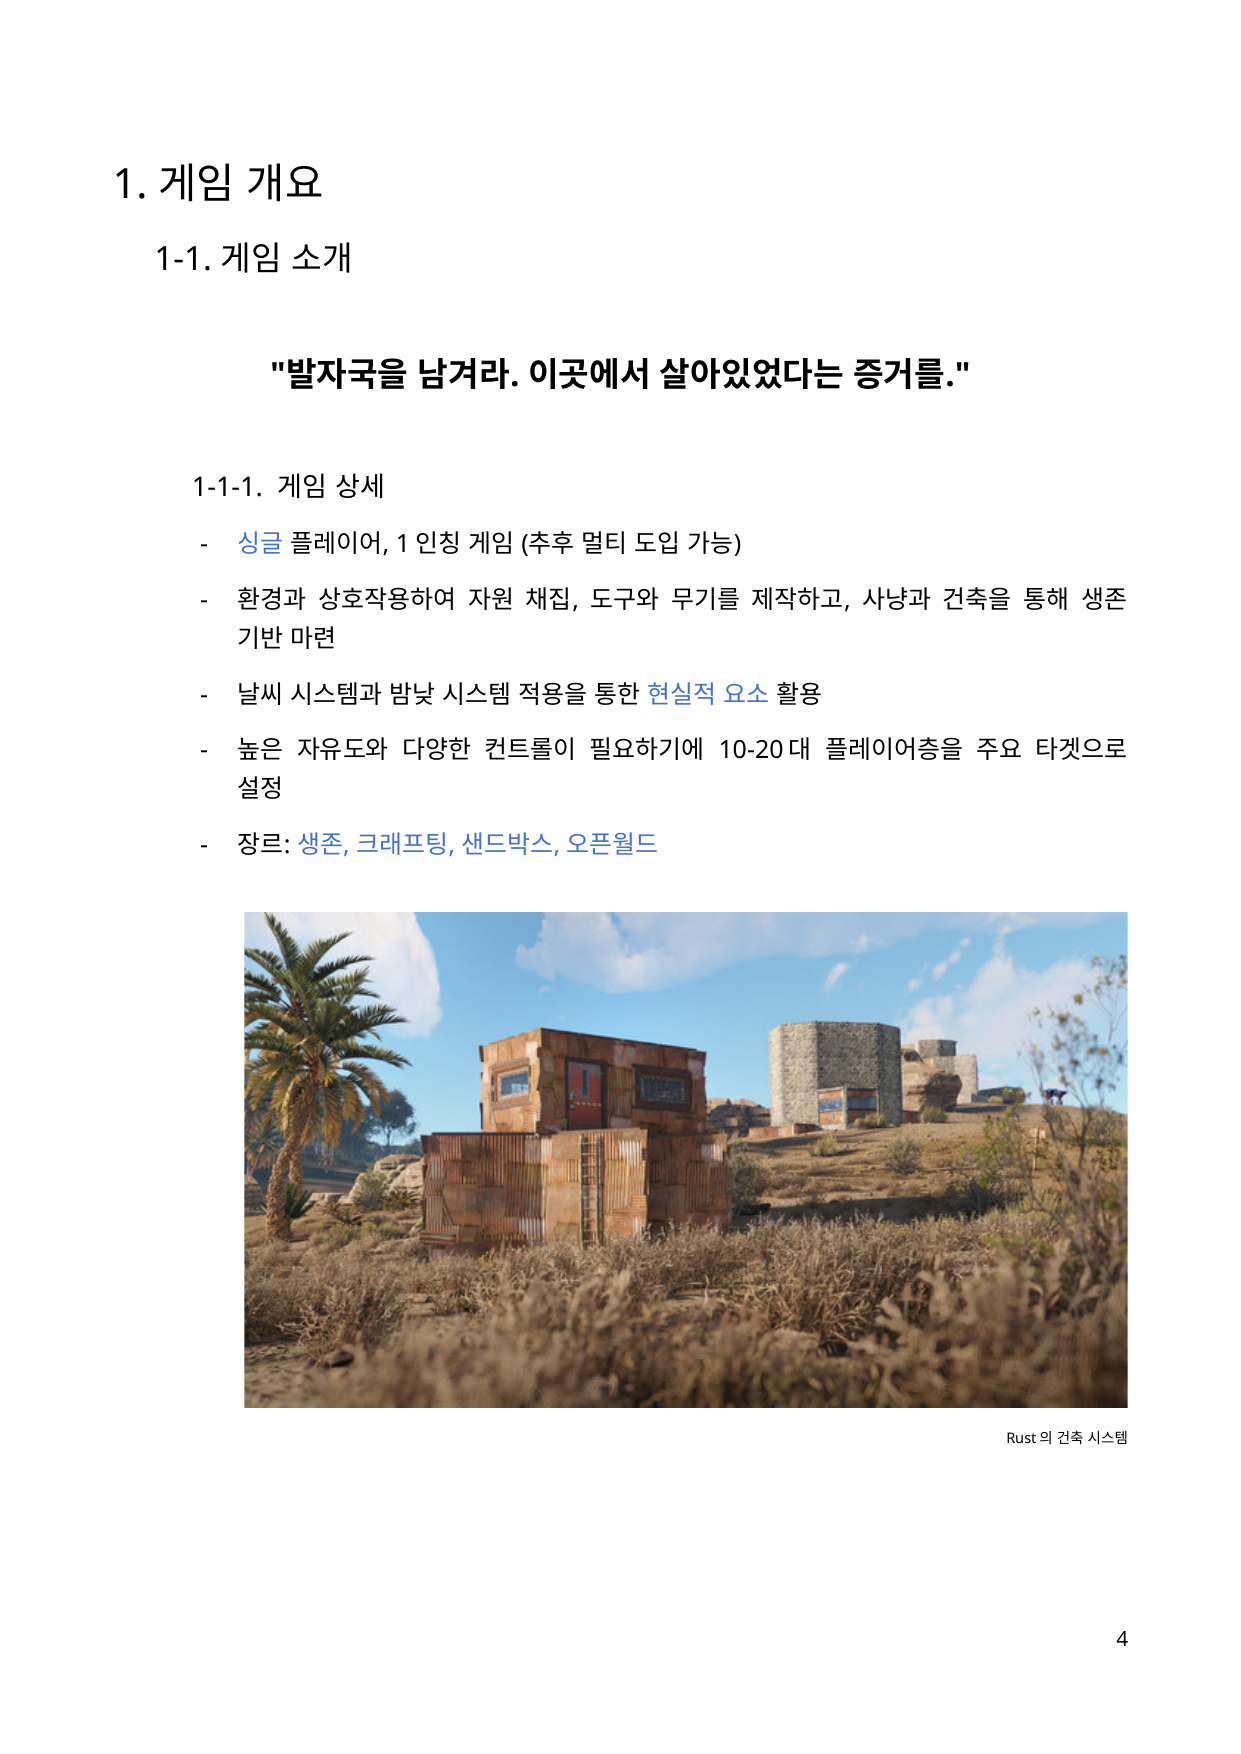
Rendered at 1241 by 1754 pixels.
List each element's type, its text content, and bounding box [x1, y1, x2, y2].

subtitle 1-1. 게임 소개 [154, 232, 1128, 280]
subtitle 게임 상세 [192, 464, 1128, 504]
list 날씨 시스템과 밤낮 시스템 적용을 통한 현실적 요소 활용 [200, 674, 1128, 710]
list 높은 자유도와 다양한 컨트롤이 필요하기에 10-20대 플레이어층을 주요 타겟으로 설정 [200, 730, 1128, 805]
list 환경과 상호작용하여 자원 채집, 도구와 무기를 제작하고, 사냥과 건축을 통해 생존 기반 마련 [200, 579, 1128, 655]
subtitle 1. 게임 개요 [112, 150, 1128, 211]
list 장르: 생존, 크래프팅, 샌드박스, 오픈월드 [200, 825, 1128, 861]
picture [244, 912, 1128, 1408]
list 싱글 플레이어, 1인칭 게임 (추후 멀티 도입 가능) [200, 524, 1128, 560]
text Rust의 건축 시스템 [112, 1427, 1128, 1448]
text "발자국을 남겨라. 이곳에서 살아있었다는 증거를." [112, 348, 1128, 397]
